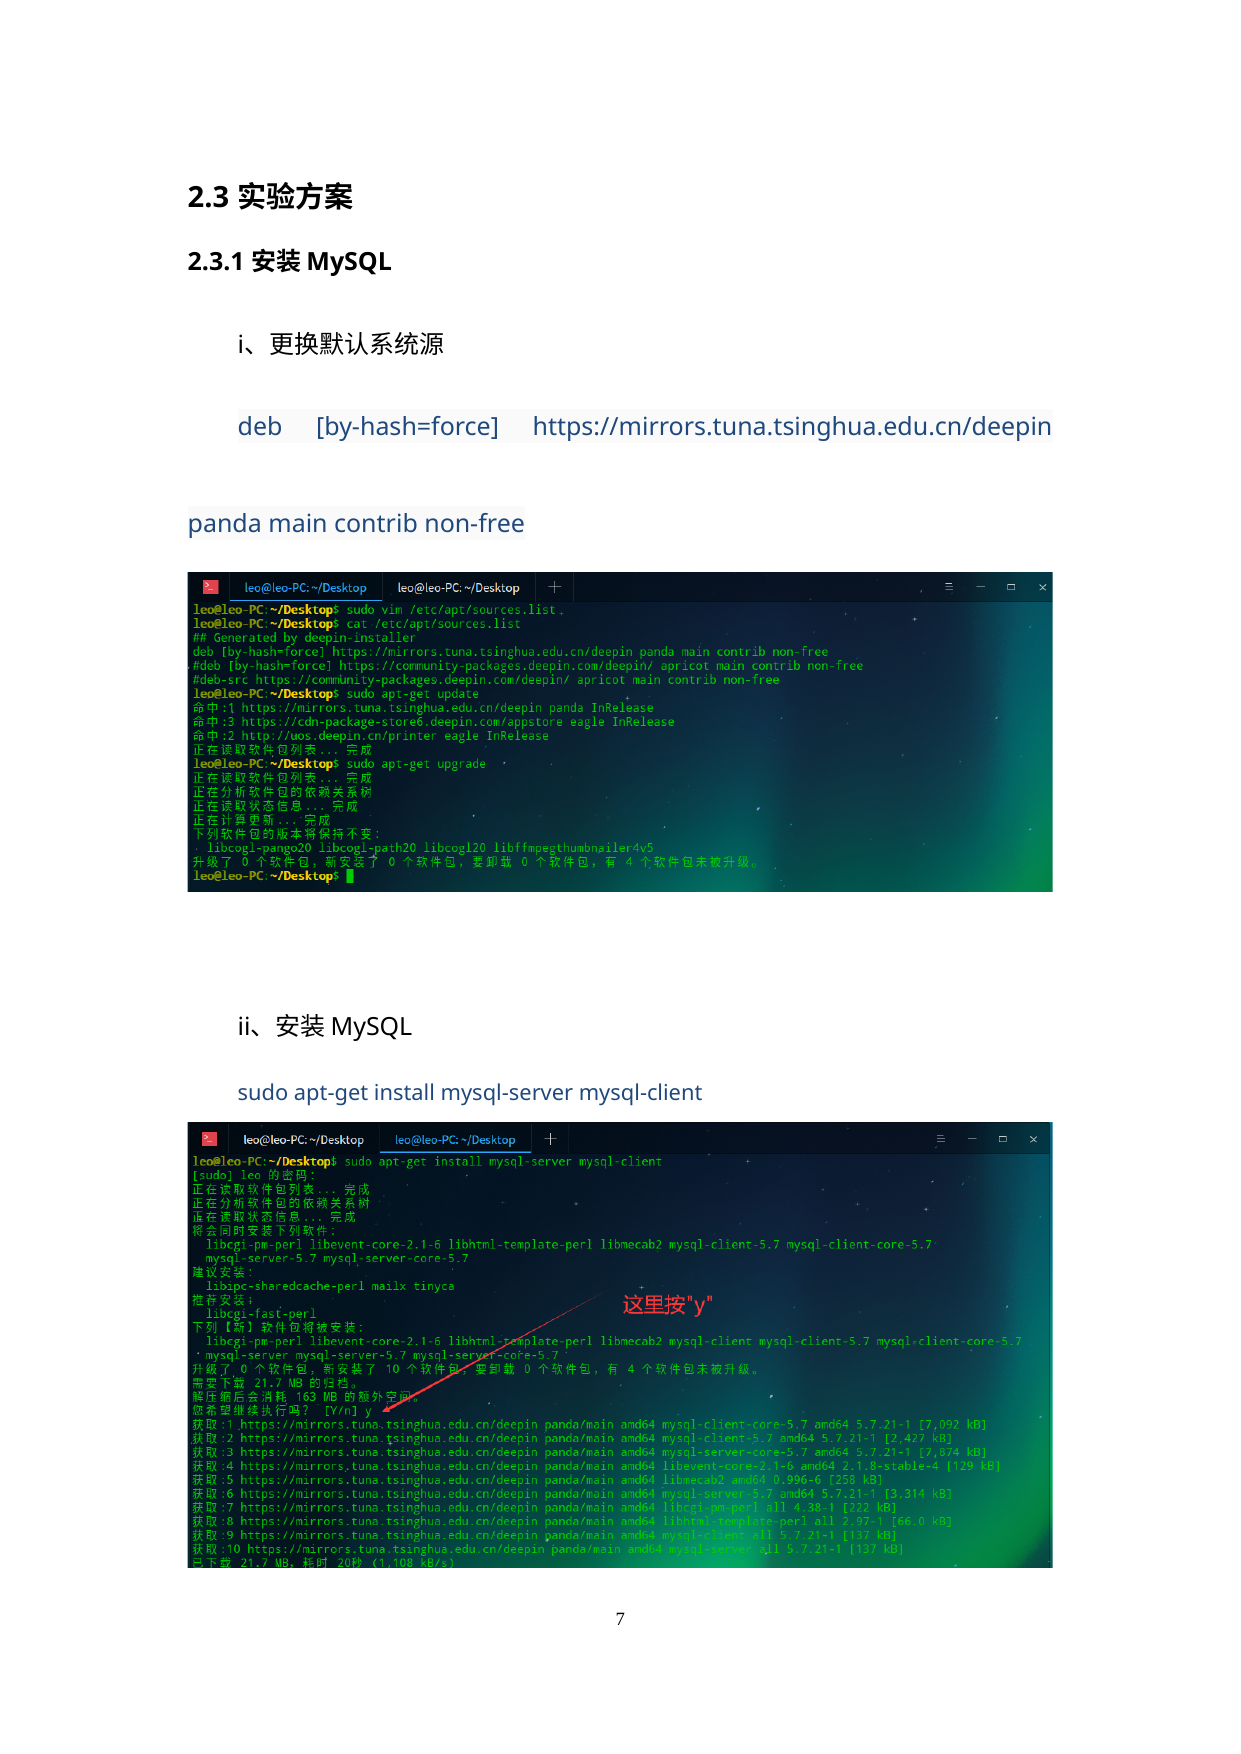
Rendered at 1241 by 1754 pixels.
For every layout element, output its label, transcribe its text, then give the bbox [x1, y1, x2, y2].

text 2.3.1 安装MySQL [187, 227, 1053, 292]
text sudo apt-get install mysql-server mysql-client [187, 1075, 1053, 1108]
text ii、安装MySQL [187, 992, 1053, 1057]
picture [187, 1122, 1053, 1568]
picture [187, 572, 1053, 892]
text deb [by-hash=force] https://mirrors.tuna.tsinghua.edu.cn/deepin panda main contrib non-free [187, 393, 1053, 556]
text i、更换默认系统源 [187, 310, 1053, 375]
picture [1040, 585, 1046, 595]
text 2.3 实验方案 [187, 162, 1053, 227]
